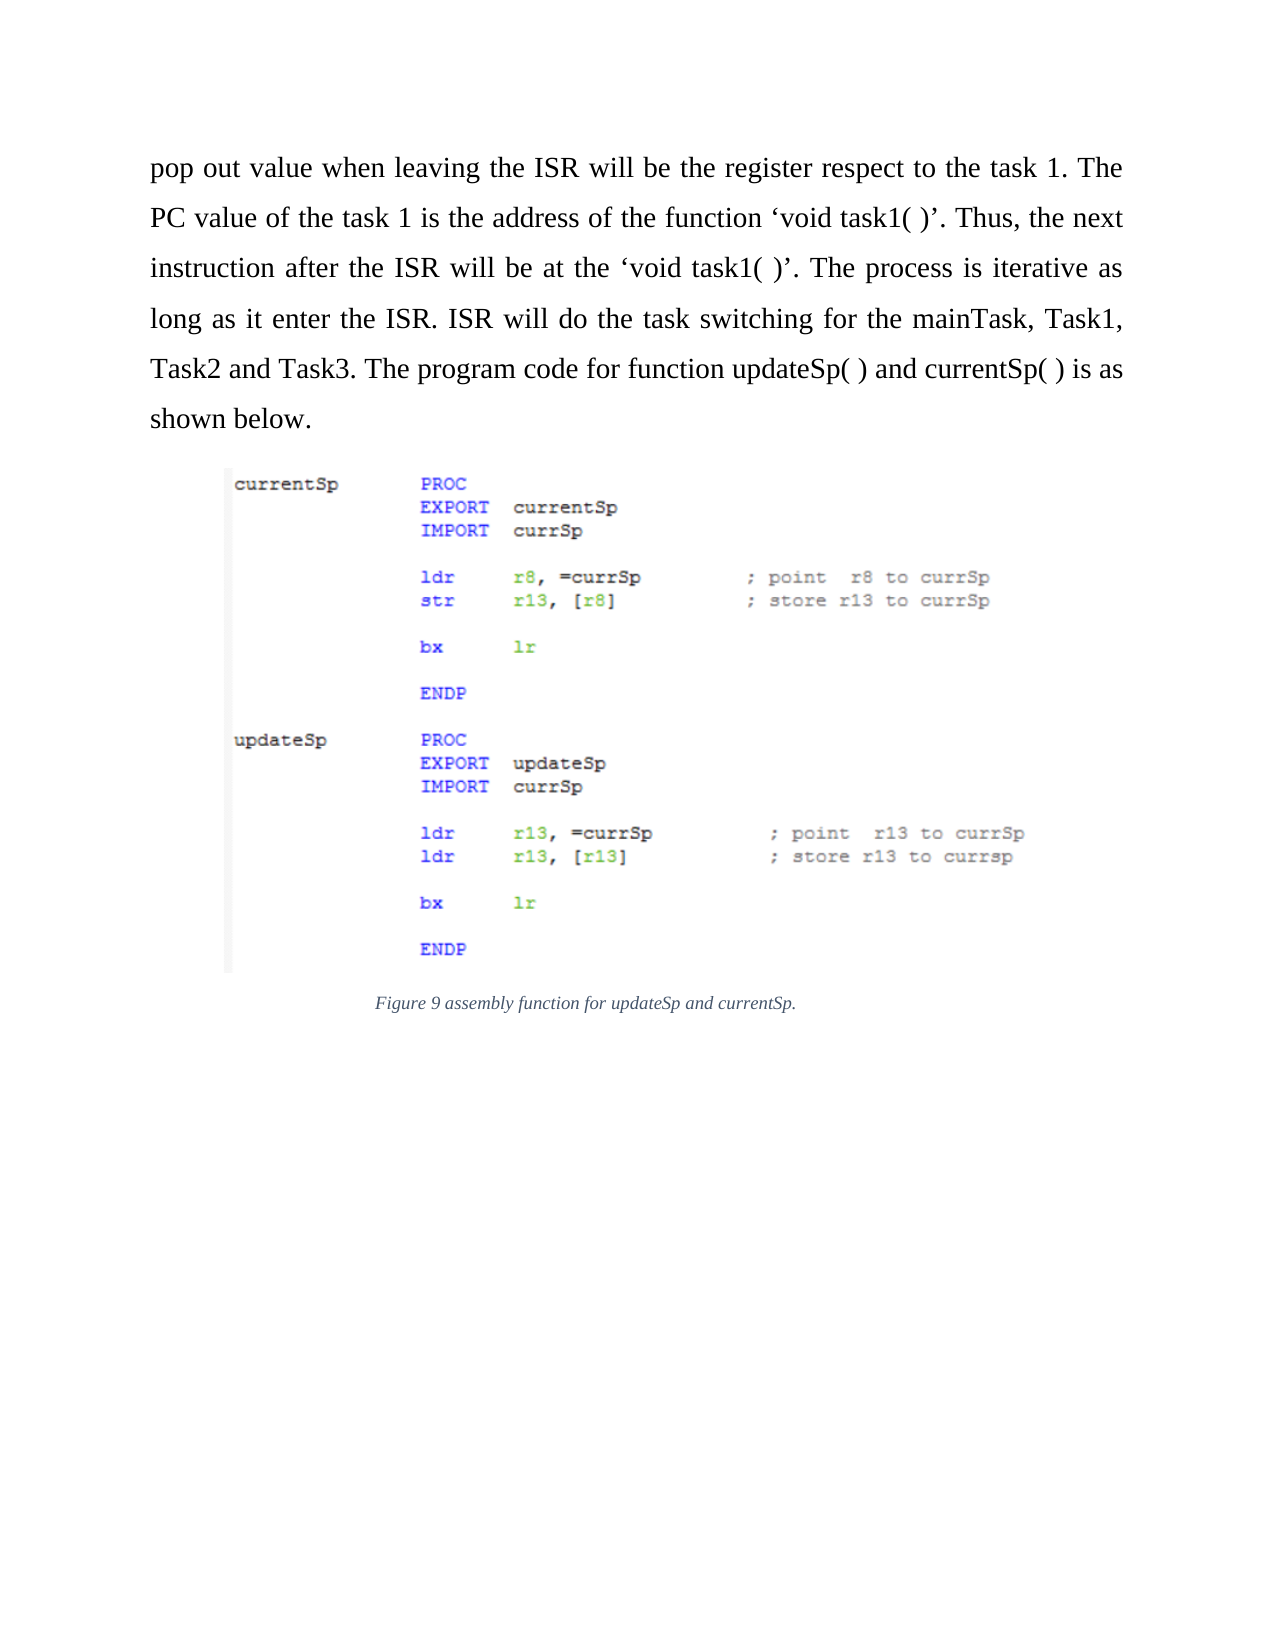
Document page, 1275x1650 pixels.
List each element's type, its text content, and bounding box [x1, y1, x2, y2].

picture [223, 468, 1032, 973]
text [150, 150, 1125, 435]
text Figure 9 assembly function for updateSp and currentSp. [300, 992, 1125, 1013]
